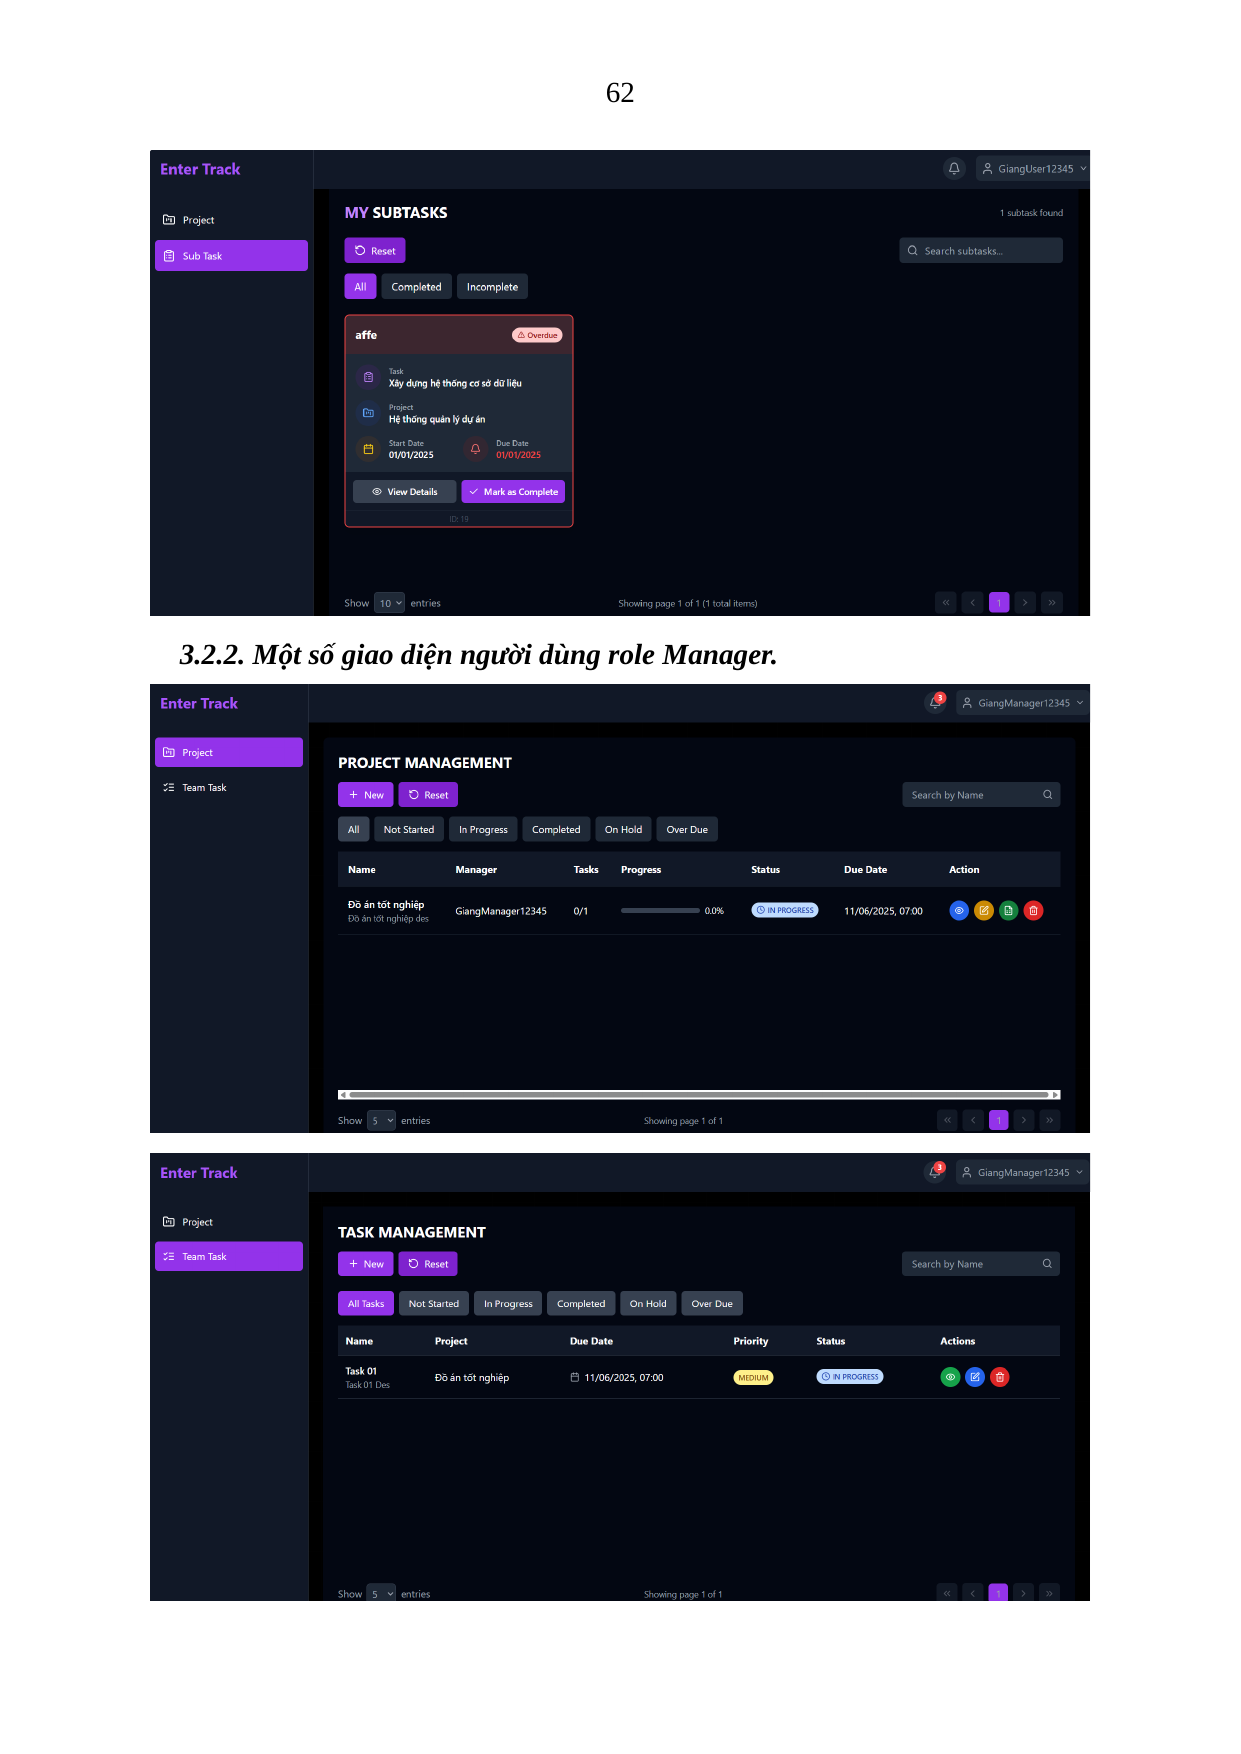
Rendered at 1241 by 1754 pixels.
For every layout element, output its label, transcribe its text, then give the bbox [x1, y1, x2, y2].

subtitle 3.2.2. Một số giao diện người dùng role Manager. [179, 637, 1090, 671]
picture [150, 150, 1091, 616]
picture [150, 684, 1091, 1133]
picture [150, 1153, 1091, 1601]
